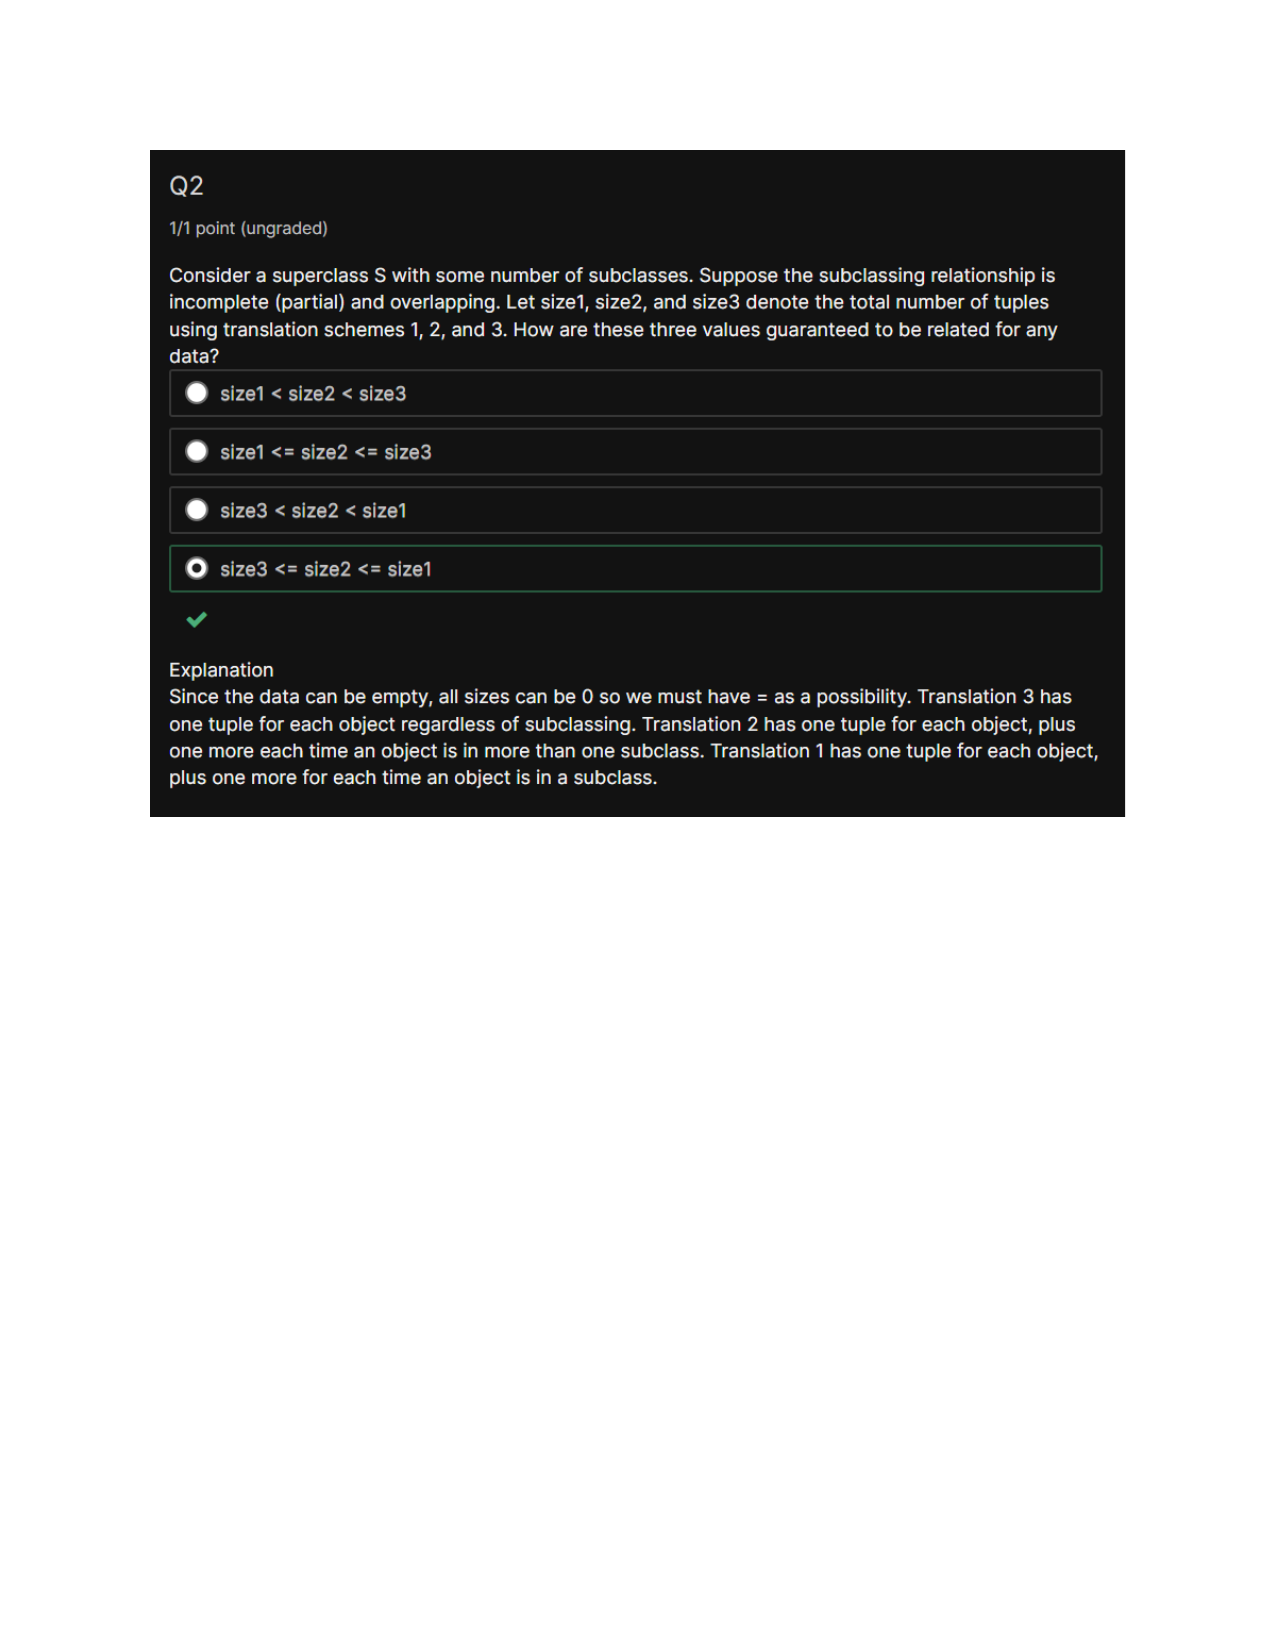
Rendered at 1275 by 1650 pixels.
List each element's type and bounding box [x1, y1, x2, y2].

picture [150, 150, 1125, 817]
